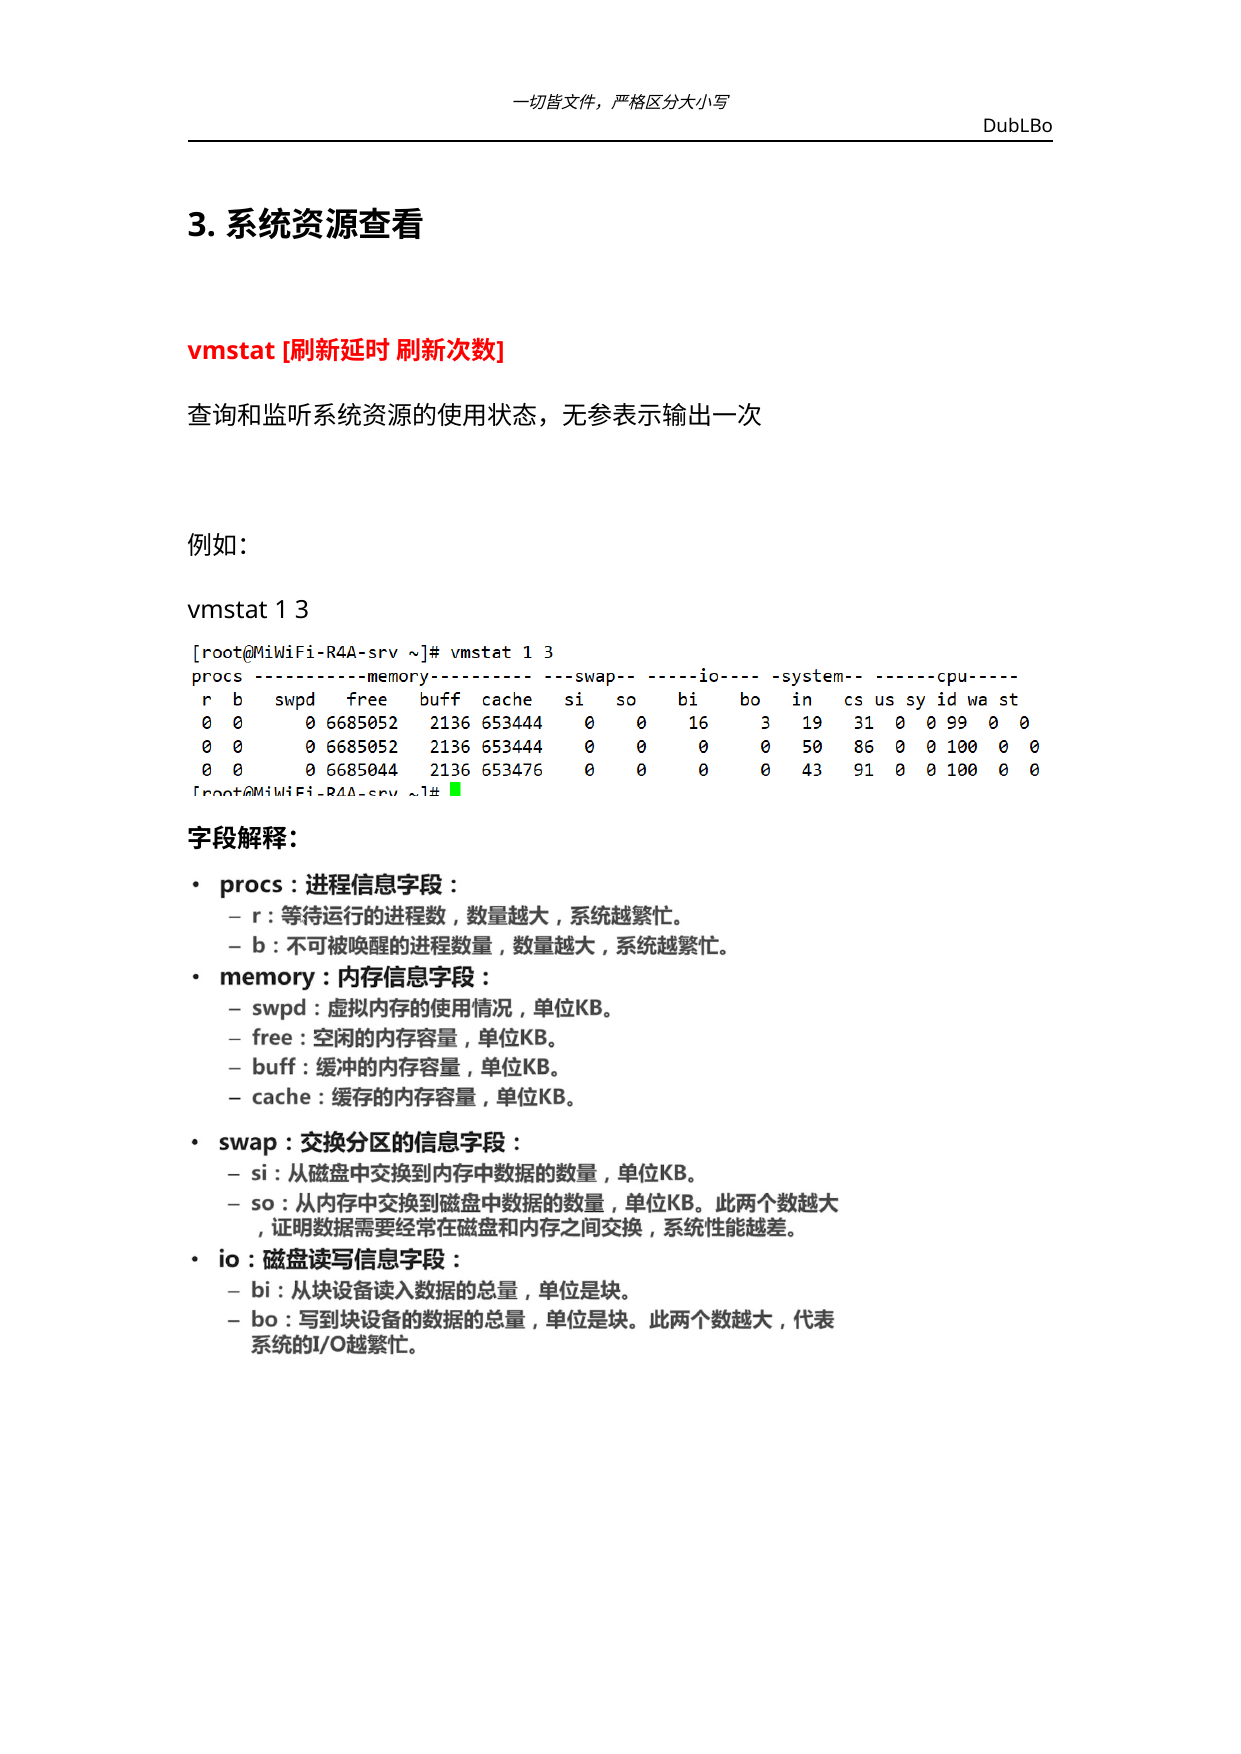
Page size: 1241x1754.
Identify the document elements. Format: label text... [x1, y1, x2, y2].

text vmstat 1 3 [187, 576, 1053, 641]
picture [187, 868, 734, 1109]
text 查询和监听系统资源的使用状态，无参表示输出一次 [187, 381, 1053, 446]
text 例如： [187, 511, 1053, 576]
text 字段解释： [187, 804, 1053, 869]
picture [187, 1128, 841, 1360]
picture [187, 641, 1053, 796]
text vmstat [刷新延时 刷新次数] [187, 316, 1053, 381]
subtitle 3. 系统资源查看 [187, 189, 1053, 254]
